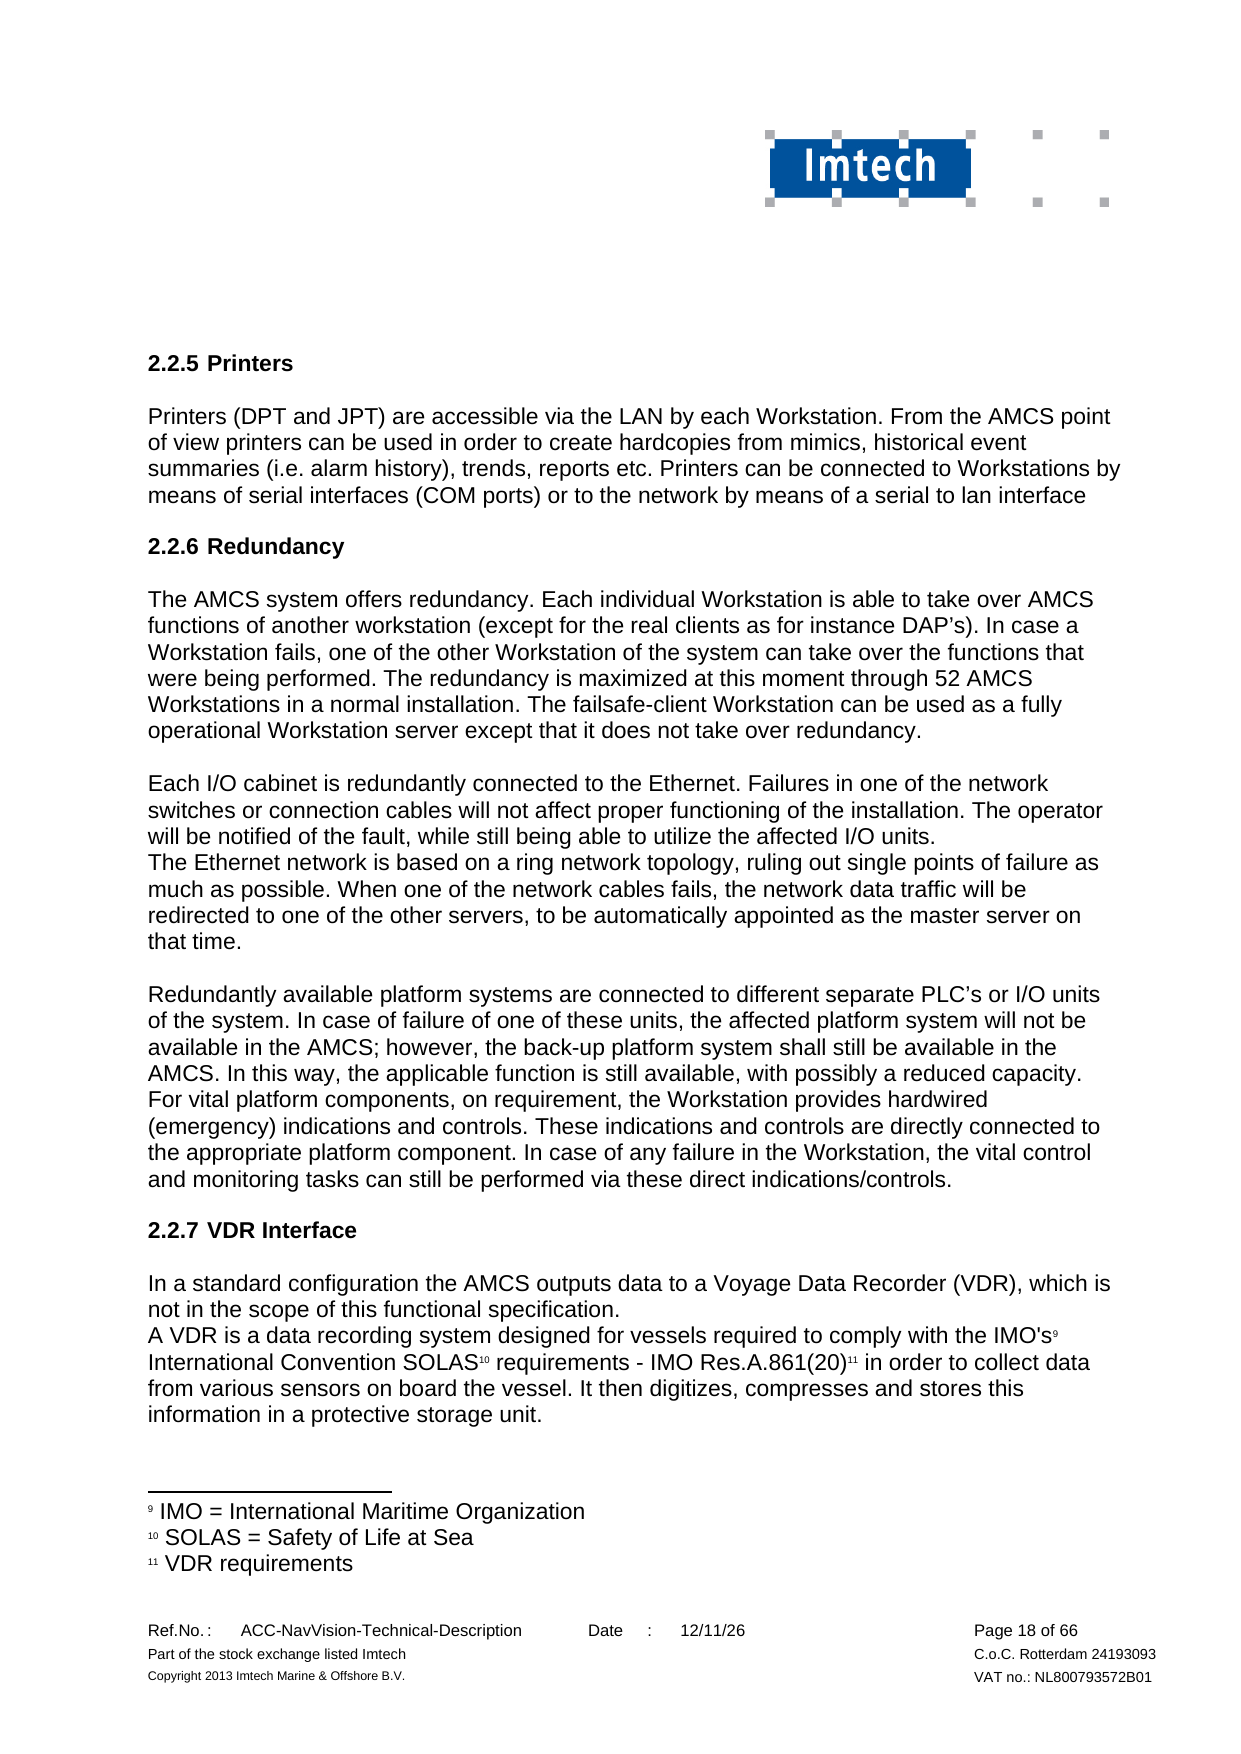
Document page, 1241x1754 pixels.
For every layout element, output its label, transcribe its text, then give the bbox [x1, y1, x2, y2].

text Redundantly available platform systems are connected to different separate PLC’s or I/O units of the system. In case of failure of one of these units, the affected platform system will not be available in the AMCS; however, the back-up platform system shall still be available in the AMCS. In this way, the applicable function is still available, with possibly a reduced capacity. [148, 981, 1122, 1086]
text The Ethernet network is based on a ring network topology, ruling out single points of failure as much as possible. When one of the network cables fails, the network data traffic will be redirected to one of the other servers, to be automatically appointed as the master server on that time. [148, 849, 1122, 955]
subtitle VDR Interface [148, 1217, 1122, 1243]
text For vital platform components, on requirement, the Workstation provides hardwired (emergency) indications and controls. These indications and controls are directly connected to the appropriate platform component. In case of any failure in the Workstation, the vital control and monitoring tasks can still be performed via these direct indications/controls. [148, 1086, 1122, 1192]
text In a standard configuration the AMCS outputs data to a Voyage Data Recorder (VDR), which is not in the scope of this functional specification. [148, 1269, 1122, 1322]
subtitle Redundancy [148, 533, 1122, 559]
subtitle Printers [148, 350, 1122, 376]
text The AMCS system offers redundancy. Each individual Workstation is able to take over AMCS functions of another workstation (except for the real clients as for instance DAP’s). In case a Workstation fails, one of the other Workstation of the system can take over the functions that were being performed. The redundancy is maximized at this moment through 52 AMCS Workstations in a normal installation. The failsafe-client Workstation can be used as a fully operational Workstation server except that it does not take over redundancy. [148, 586, 1122, 744]
text Printers (DPT and JPT) are accessible via the LAN by each Workstation. From the AMCS point of view printers can be used in order to create hardcopies from mimics, historical event summaries (i.e. alarm history), trends, reports etc. Printers can be connected to Workstations by means of serial interfaces (COM ports) or to the network by means of a serial to lan interface [148, 403, 1122, 508]
text Each I/O cabinet is redundantly connected to the Ethernet. Failures in one of the network switches or connection cables will not affect proper functioning of the installation. The operator will be notified of the fault, while still being able to utilize the affected I/O units. [148, 770, 1122, 849]
picture [765, 130, 1109, 207]
text A VDR is a data recording system designed for vessels required to comply with the IMO's International Convention SOLAS requirements - IMO Res.A.861(20) in order to collect data from various sensors on board the vessel. It then digitizes, compresses and stores this information in a protective storage unit. [148, 1322, 1122, 1428]
